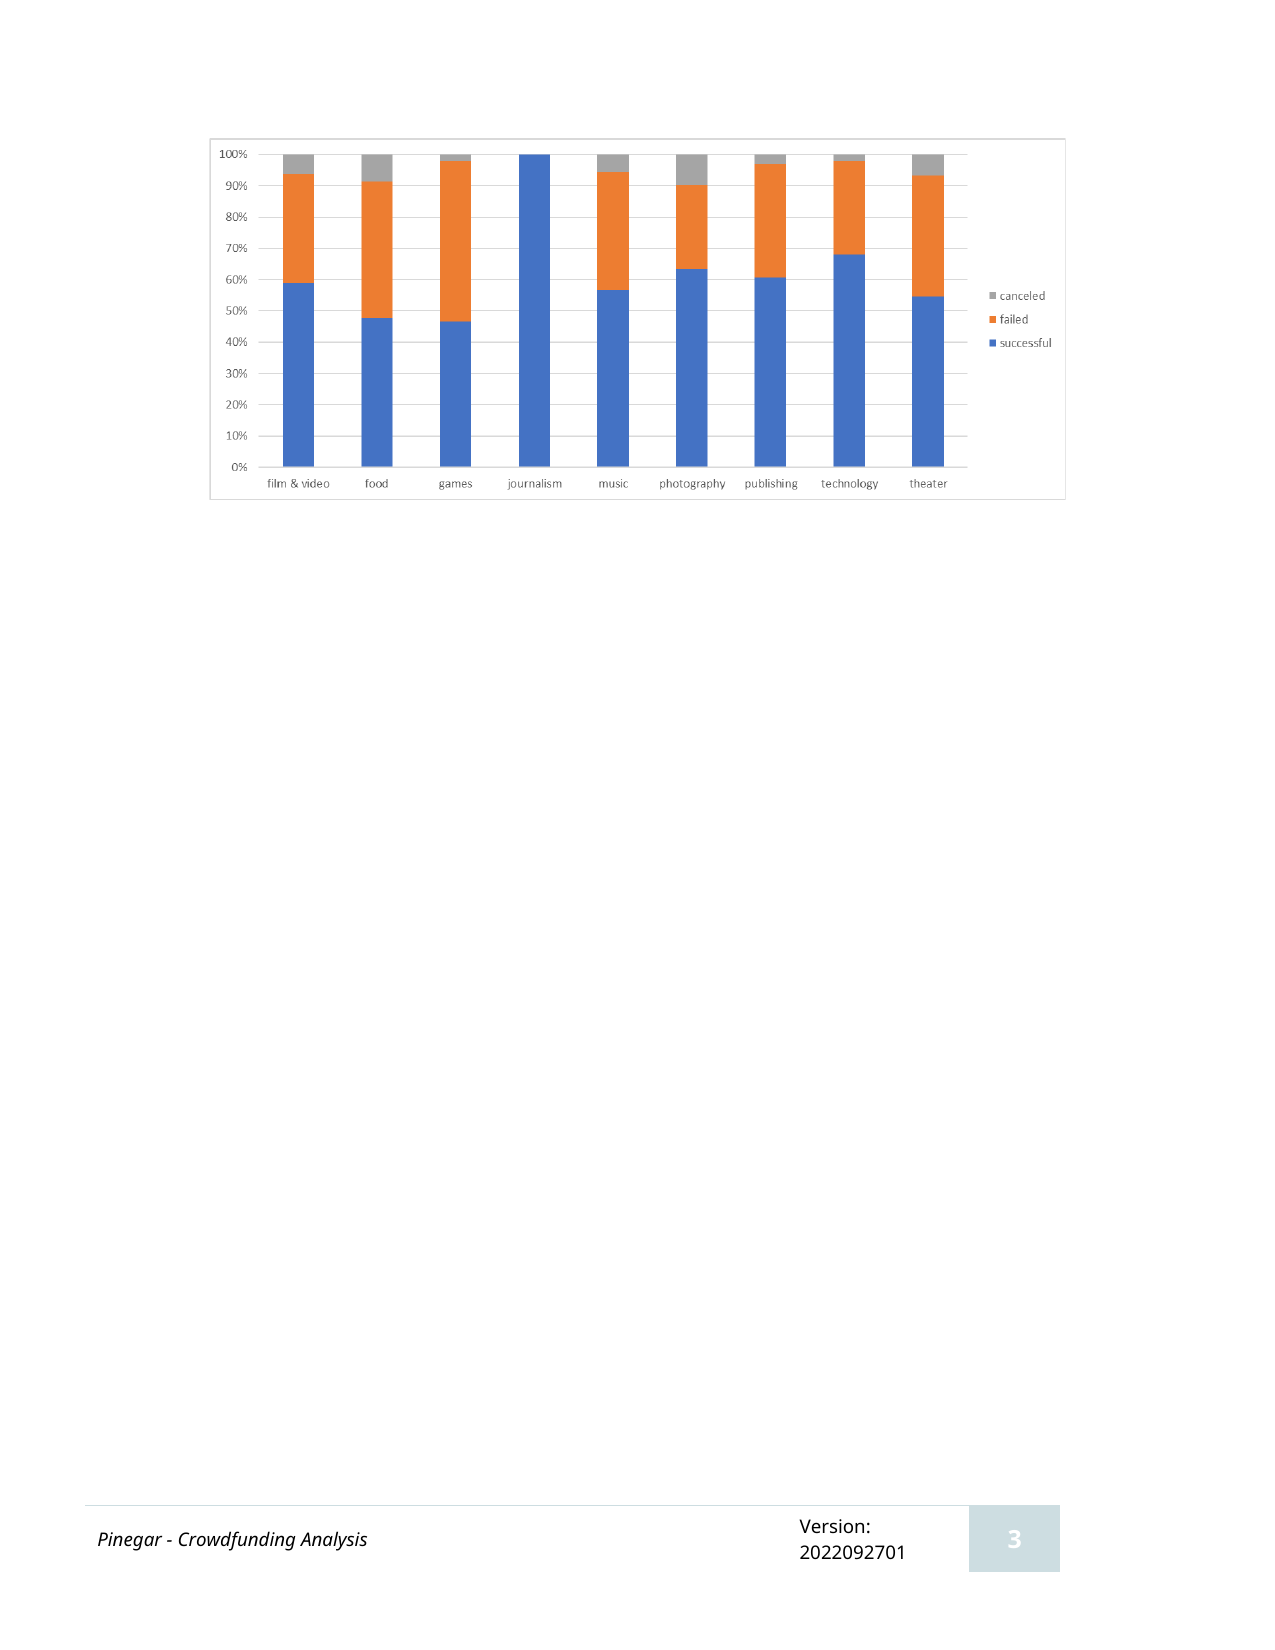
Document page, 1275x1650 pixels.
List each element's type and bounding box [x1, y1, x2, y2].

picture [209, 138, 1066, 500]
